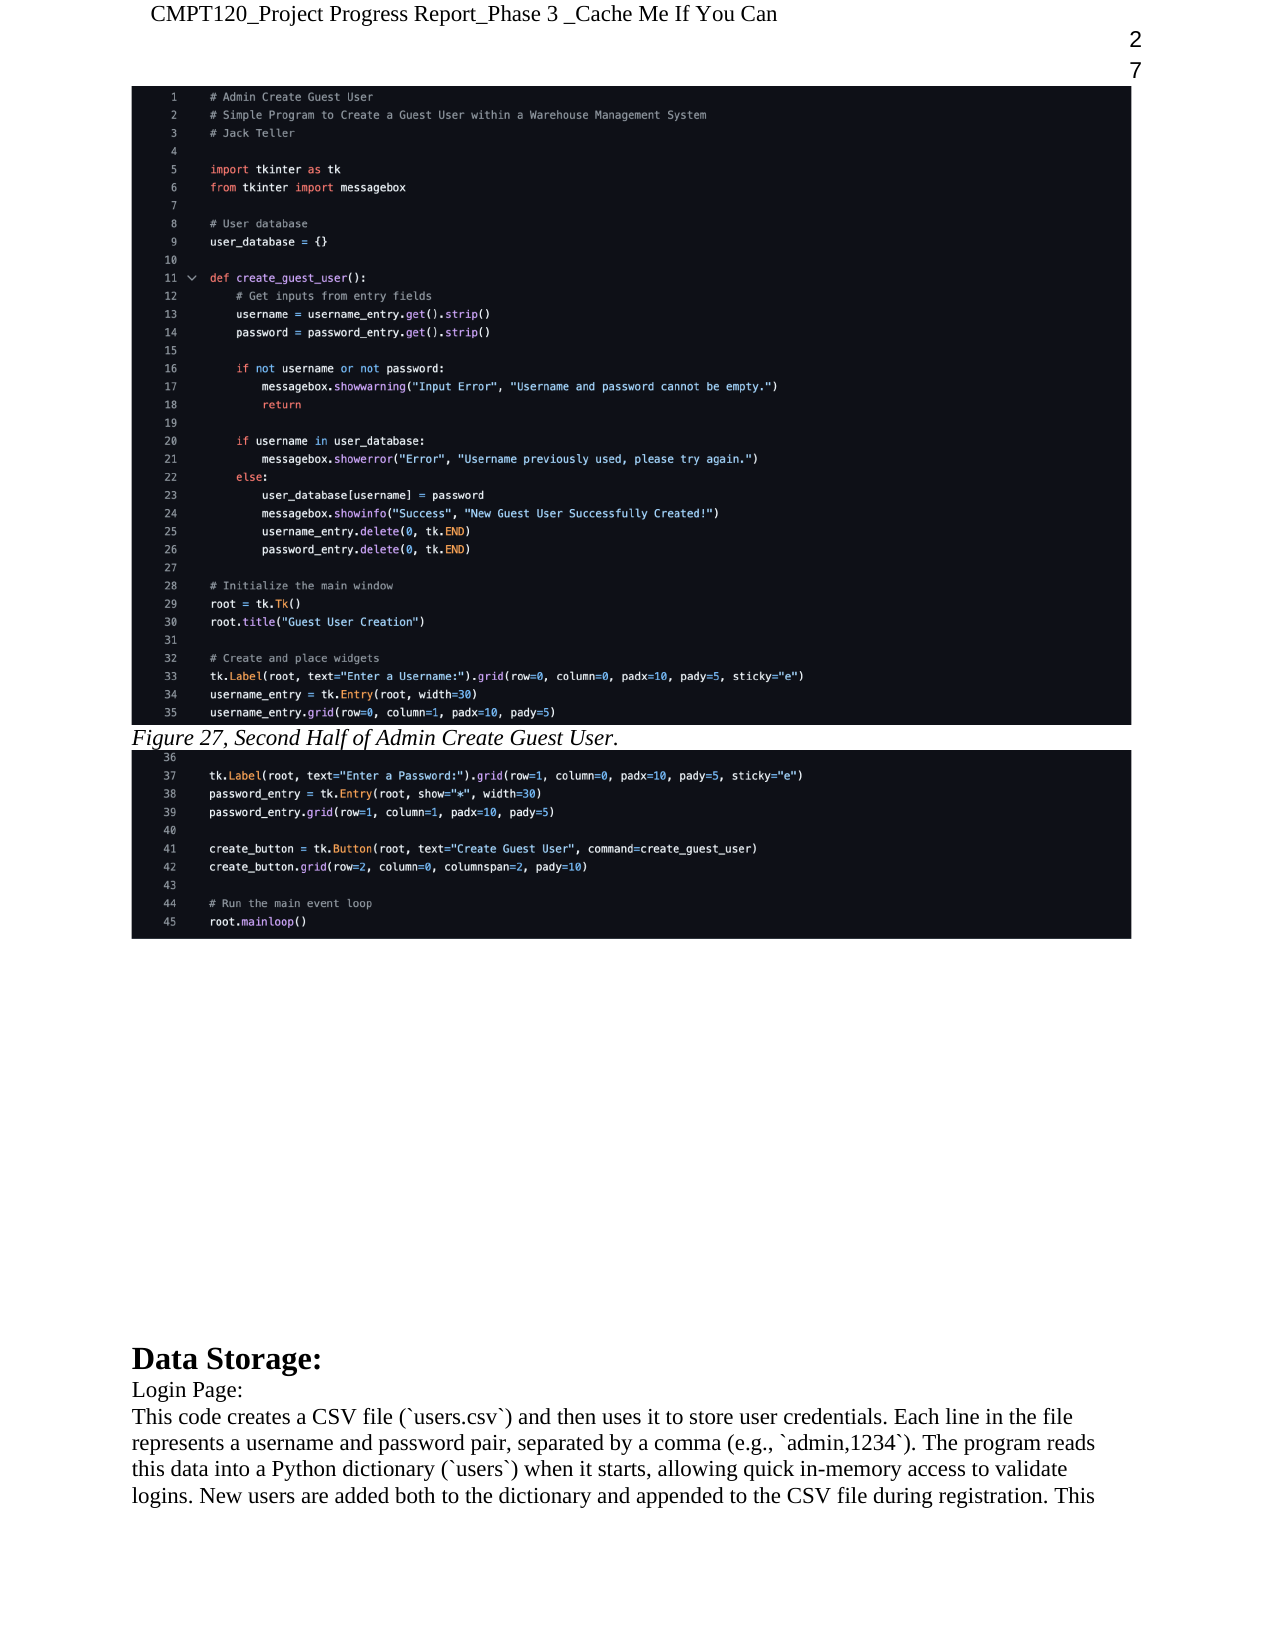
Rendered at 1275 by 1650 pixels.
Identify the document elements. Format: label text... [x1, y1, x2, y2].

picture [131, 750, 1132, 939]
picture [131, 86, 1132, 725]
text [132, 1403, 1132, 1508]
text Figure 27, Second Half of Admin Create Guest User. [132, 725, 1132, 750]
text Data Storage: [132, 1339, 1132, 1376]
text Login Page: [132, 1376, 1132, 1403]
